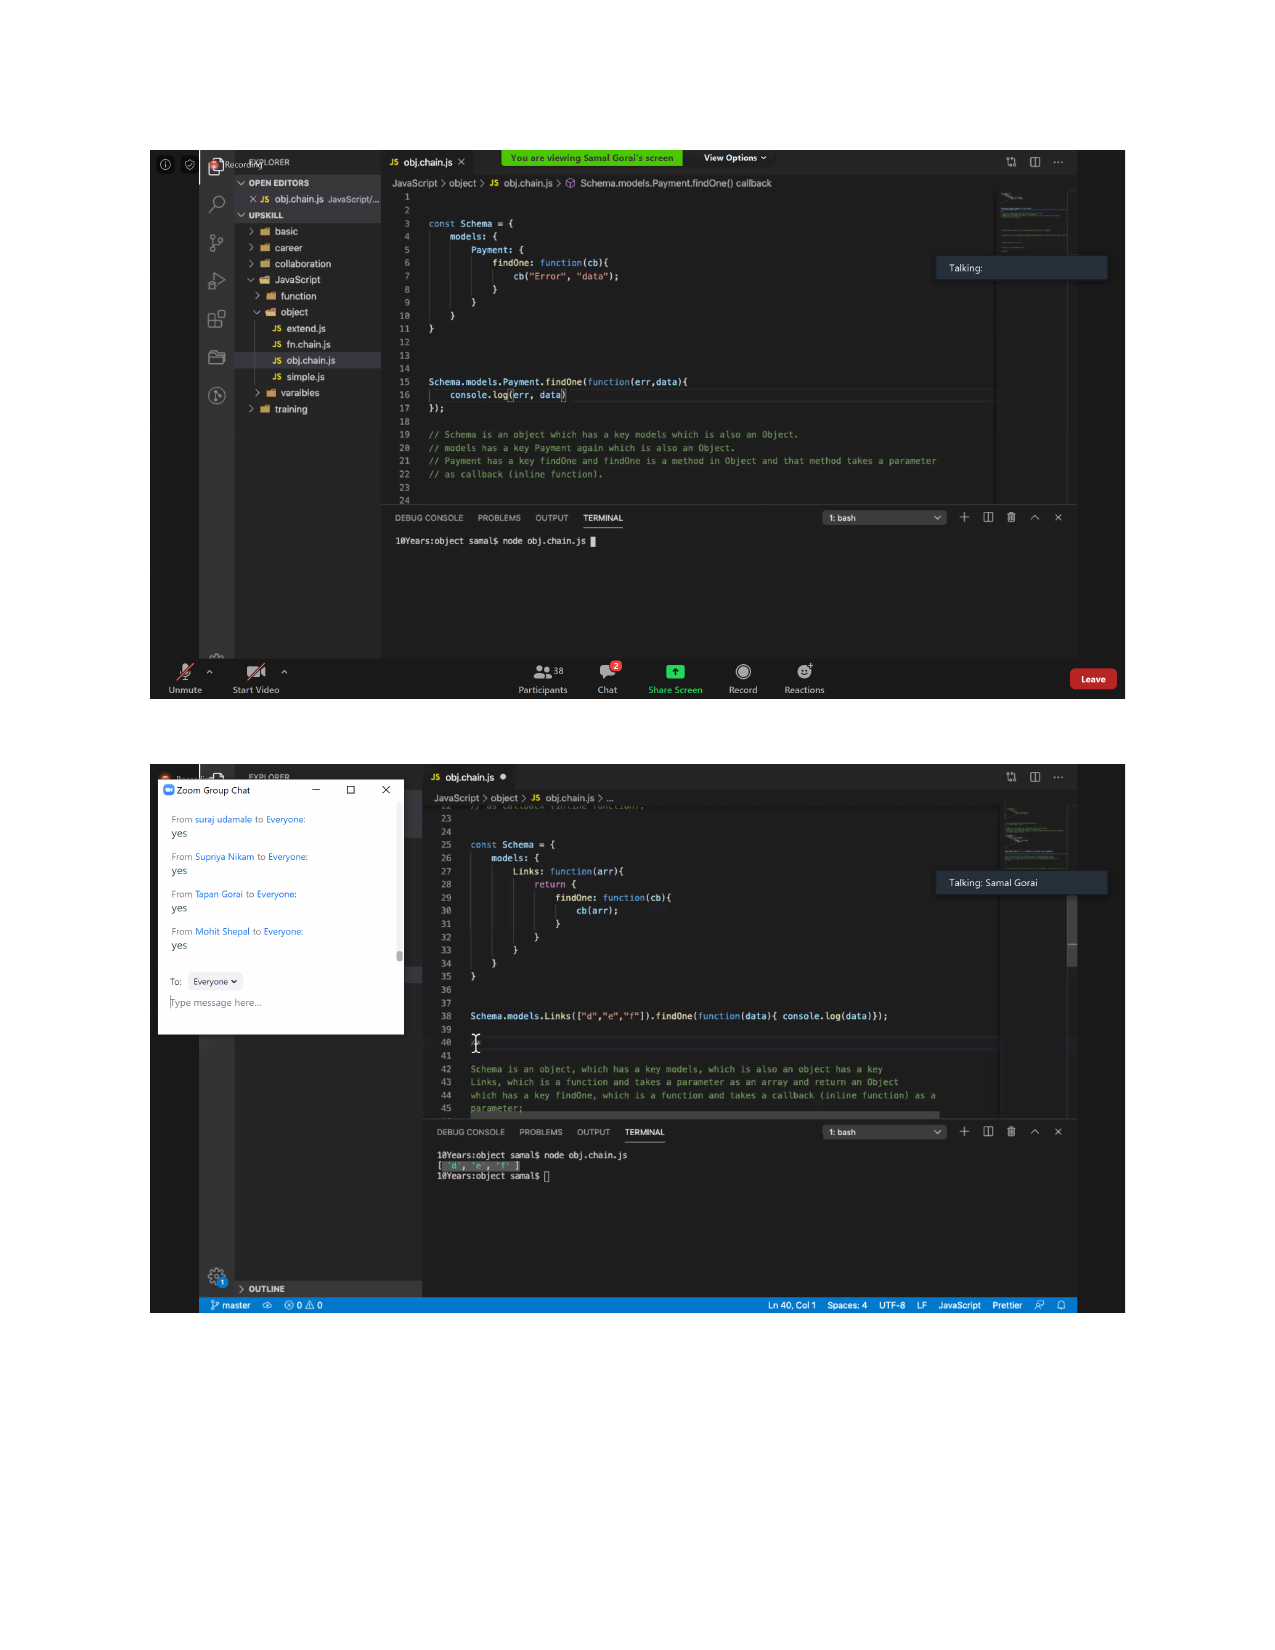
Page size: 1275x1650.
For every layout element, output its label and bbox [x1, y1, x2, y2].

picture [150, 764, 1125, 1313]
picture [150, 150, 1125, 699]
